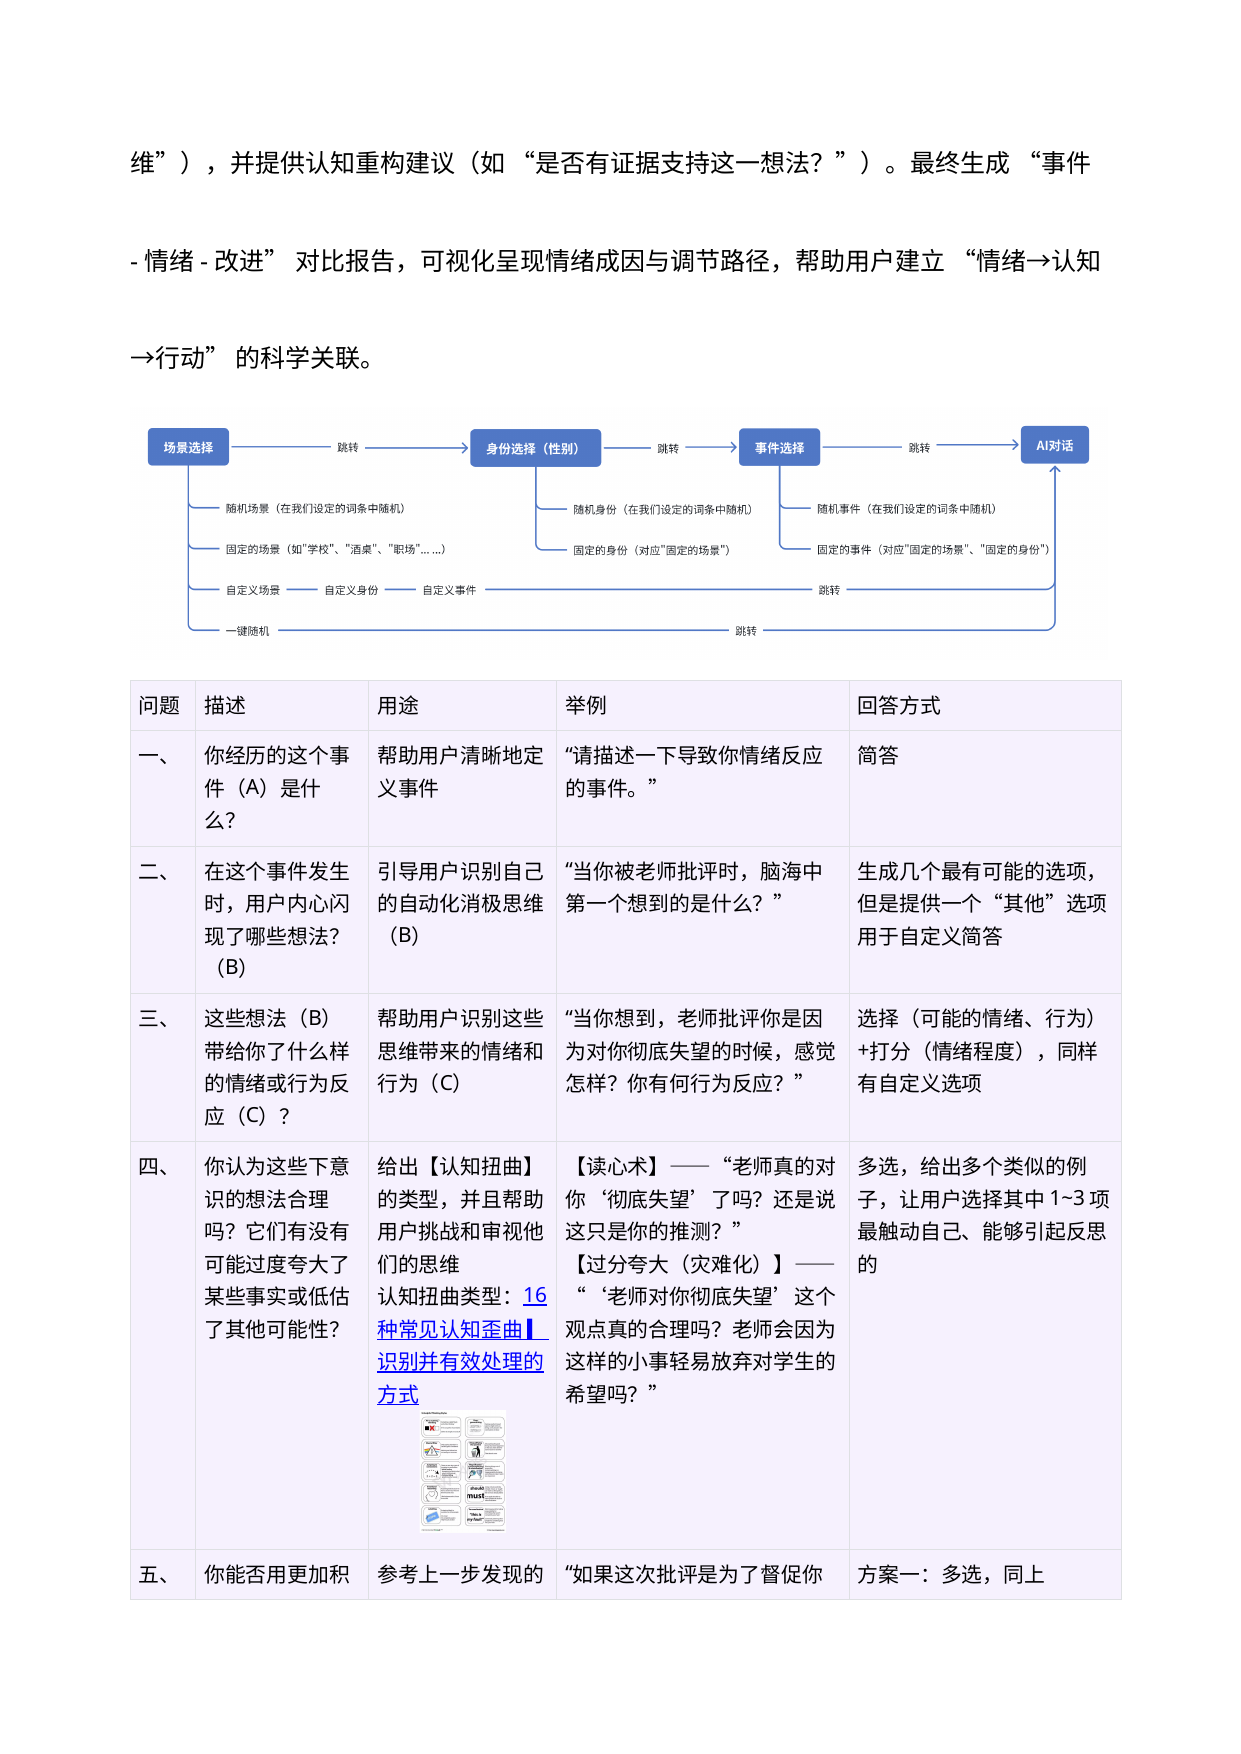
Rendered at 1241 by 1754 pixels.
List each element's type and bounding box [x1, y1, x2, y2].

picture [129, 407, 1108, 660]
table_header [119, 130, 1122, 1600]
picture [419, 1410, 507, 1533]
